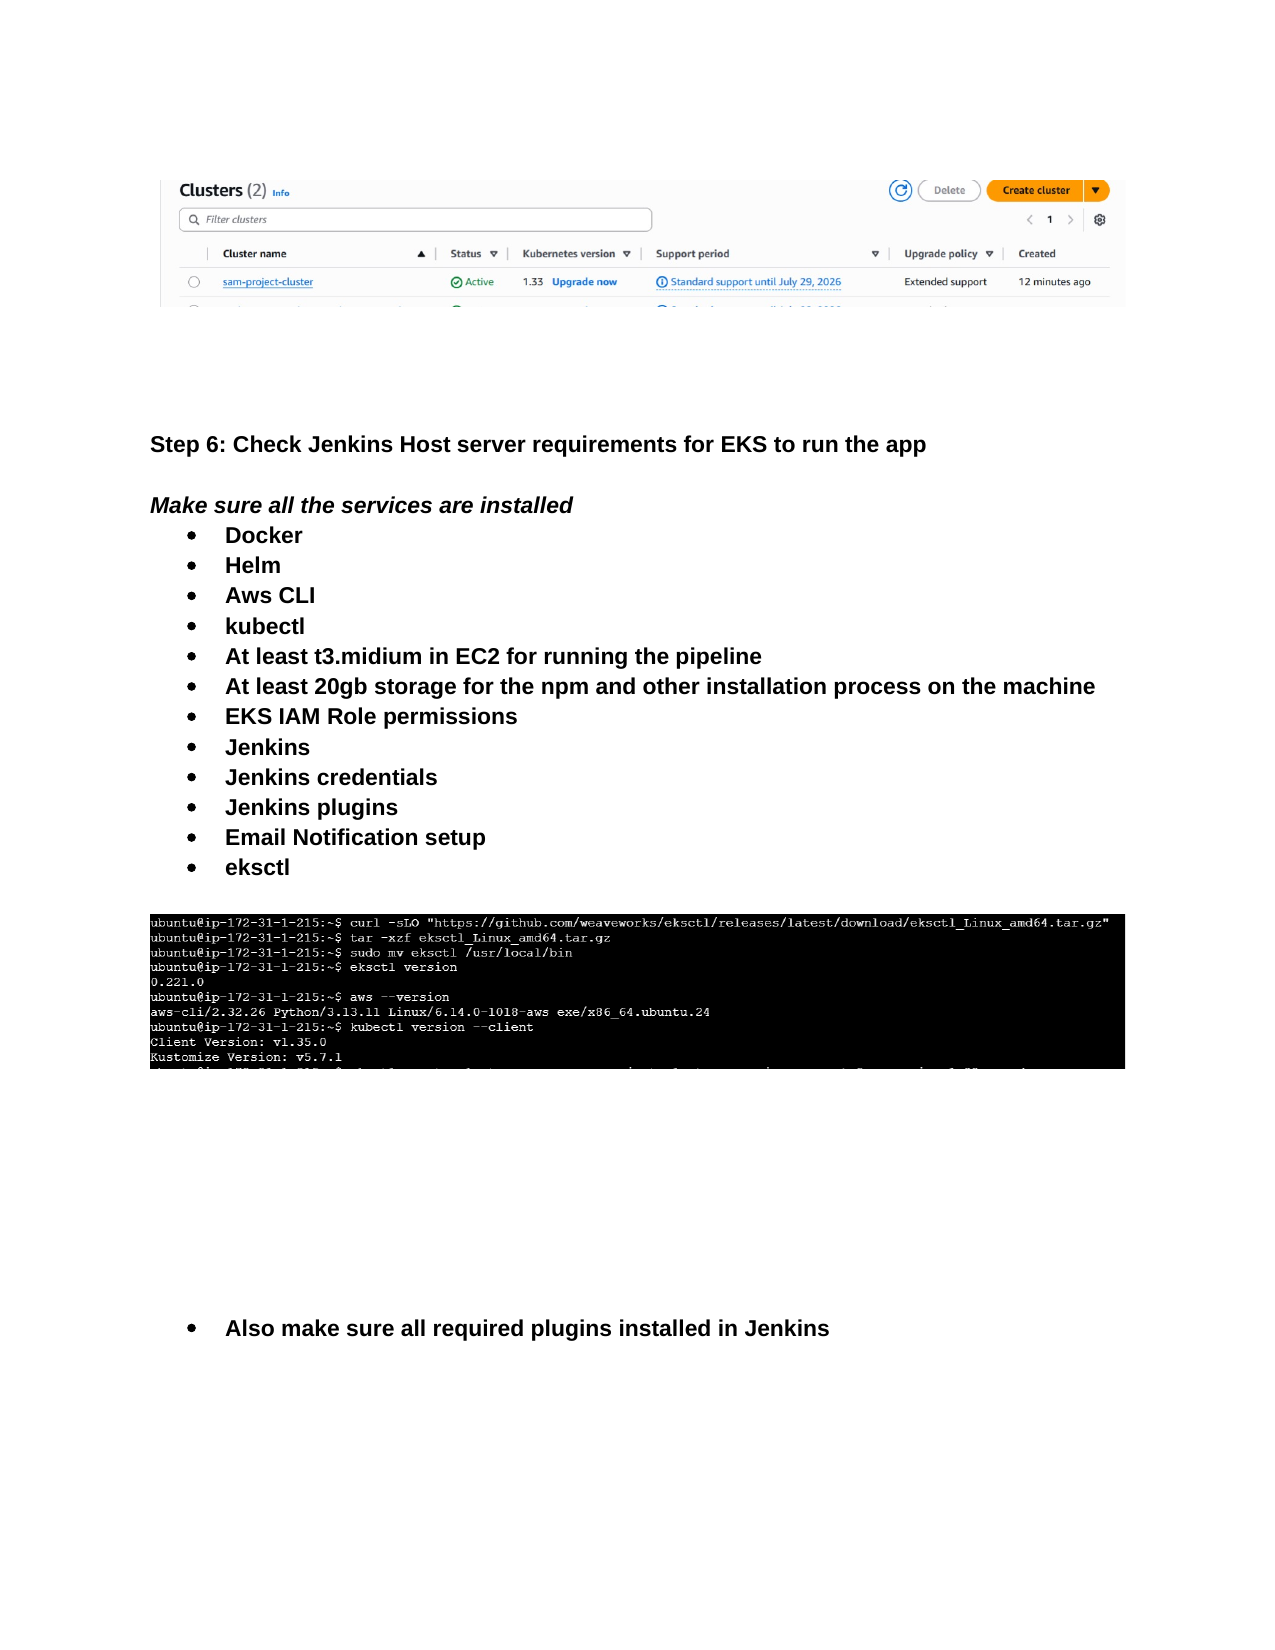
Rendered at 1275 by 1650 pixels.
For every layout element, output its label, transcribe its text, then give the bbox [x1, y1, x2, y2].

list Email Notification setup [187, 824, 1125, 851]
list eksctl [187, 854, 1125, 881]
list EKS IAM Role permissions [187, 703, 1125, 730]
text Step 6: Check Jenkins Host server requirements for EKS to run the app [150, 431, 1125, 458]
picture [150, 914, 1125, 1069]
list Jenkins plugins [187, 794, 1125, 820]
list Jenkins [187, 733, 1125, 760]
list Helm [187, 552, 1125, 579]
list kubectl [187, 613, 1125, 639]
list At least t3.midium in EC2 for running the pipeline [187, 643, 1125, 669]
list Docker [187, 522, 1125, 548]
list Also make sure all required plugins installed in Jenkins [187, 1314, 1125, 1341]
list Jenkins credentials [187, 764, 1125, 790]
text Make sure all the services are installed [150, 492, 1125, 518]
list Aws CLI [187, 582, 1125, 609]
picture [150, 180, 1126, 307]
list At least 20gb storage for the npm and other installation process on the machine [187, 673, 1125, 699]
